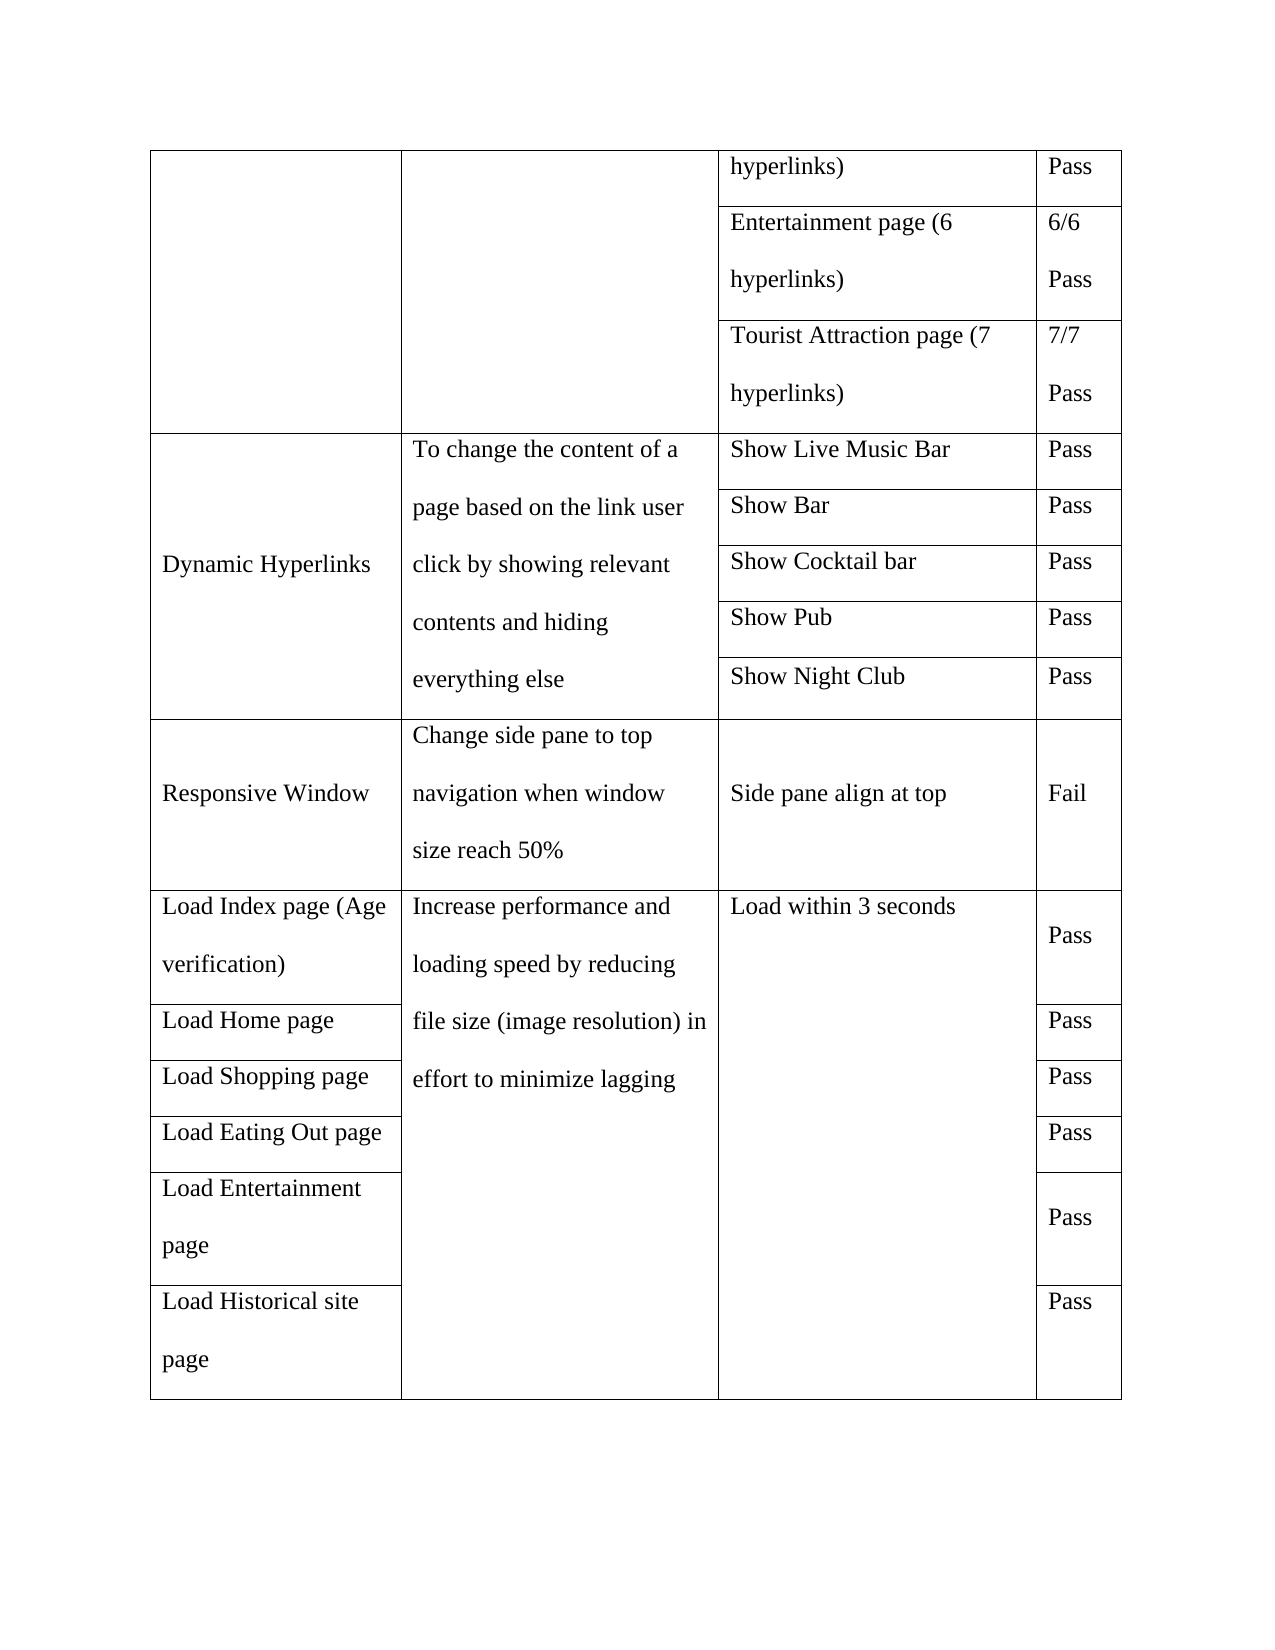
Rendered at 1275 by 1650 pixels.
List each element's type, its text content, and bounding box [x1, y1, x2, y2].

table_cell 6/6 Pass [1037, 151, 1121, 206]
table_cell Load Historical site page [151, 1286, 401, 1399]
table_cell Change side pane to top navigation when window size reach 50% [402, 720, 718, 890]
table_cell Entertainment page (6 hyperlinks) [719, 207, 1036, 319]
table_cell Increase performance and loading speed by reducing file size (image resolution) in effort to minimize lagging [402, 891, 718, 1399]
table_cell Dynamic Hyperlinks [151, 434, 401, 719]
table_cell Show Bar [719, 490, 1036, 545]
table_cell Show Pub [719, 602, 1036, 657]
table_cell Show Live Music Bar [719, 434, 1036, 489]
table_cell Pass [1037, 891, 1121, 1004]
table_cell To change the content of a page based on the link user click by showing relevant contents and hiding everything else [402, 434, 718, 719]
table_cell Pass [1037, 1005, 1121, 1060]
table_cell Load Home page [151, 1005, 401, 1060]
table_cell Load Entertainment page [151, 1173, 401, 1285]
table_cell Pass [1037, 602, 1121, 657]
table_cell Pass [1037, 1286, 1121, 1399]
table_cell Show Night Club [719, 658, 1036, 719]
table_cell Fail [1037, 720, 1121, 890]
table_cell Pass [1037, 1061, 1121, 1116]
table_cell 6/6 Pass [1037, 207, 1121, 319]
table_cell Load within 3 seconds [719, 891, 1036, 1399]
table_cell Responsive Window [151, 720, 401, 890]
table_cell Pass [1037, 1173, 1121, 1285]
table_cell Tourist Attraction page (7 hyperlinks) [719, 321, 1036, 433]
table_cell Side pane align at top [719, 720, 1036, 890]
table_cell Pass [1037, 434, 1121, 489]
table_cell Load Eating Out page [151, 1117, 401, 1172]
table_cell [719, 151, 1036, 206]
table_cell Pass [1037, 490, 1121, 545]
table_cell Pass [1037, 1117, 1121, 1172]
table_cell Load Index page (Age verification) [151, 891, 401, 1004]
table_cell Load Shopping page [151, 1061, 401, 1116]
table_cell Pass [1037, 658, 1121, 719]
table_cell 7/7 Pass [1037, 321, 1121, 433]
table_cell Pass [1037, 546, 1121, 601]
table_cell Show Cocktail bar [719, 546, 1036, 601]
